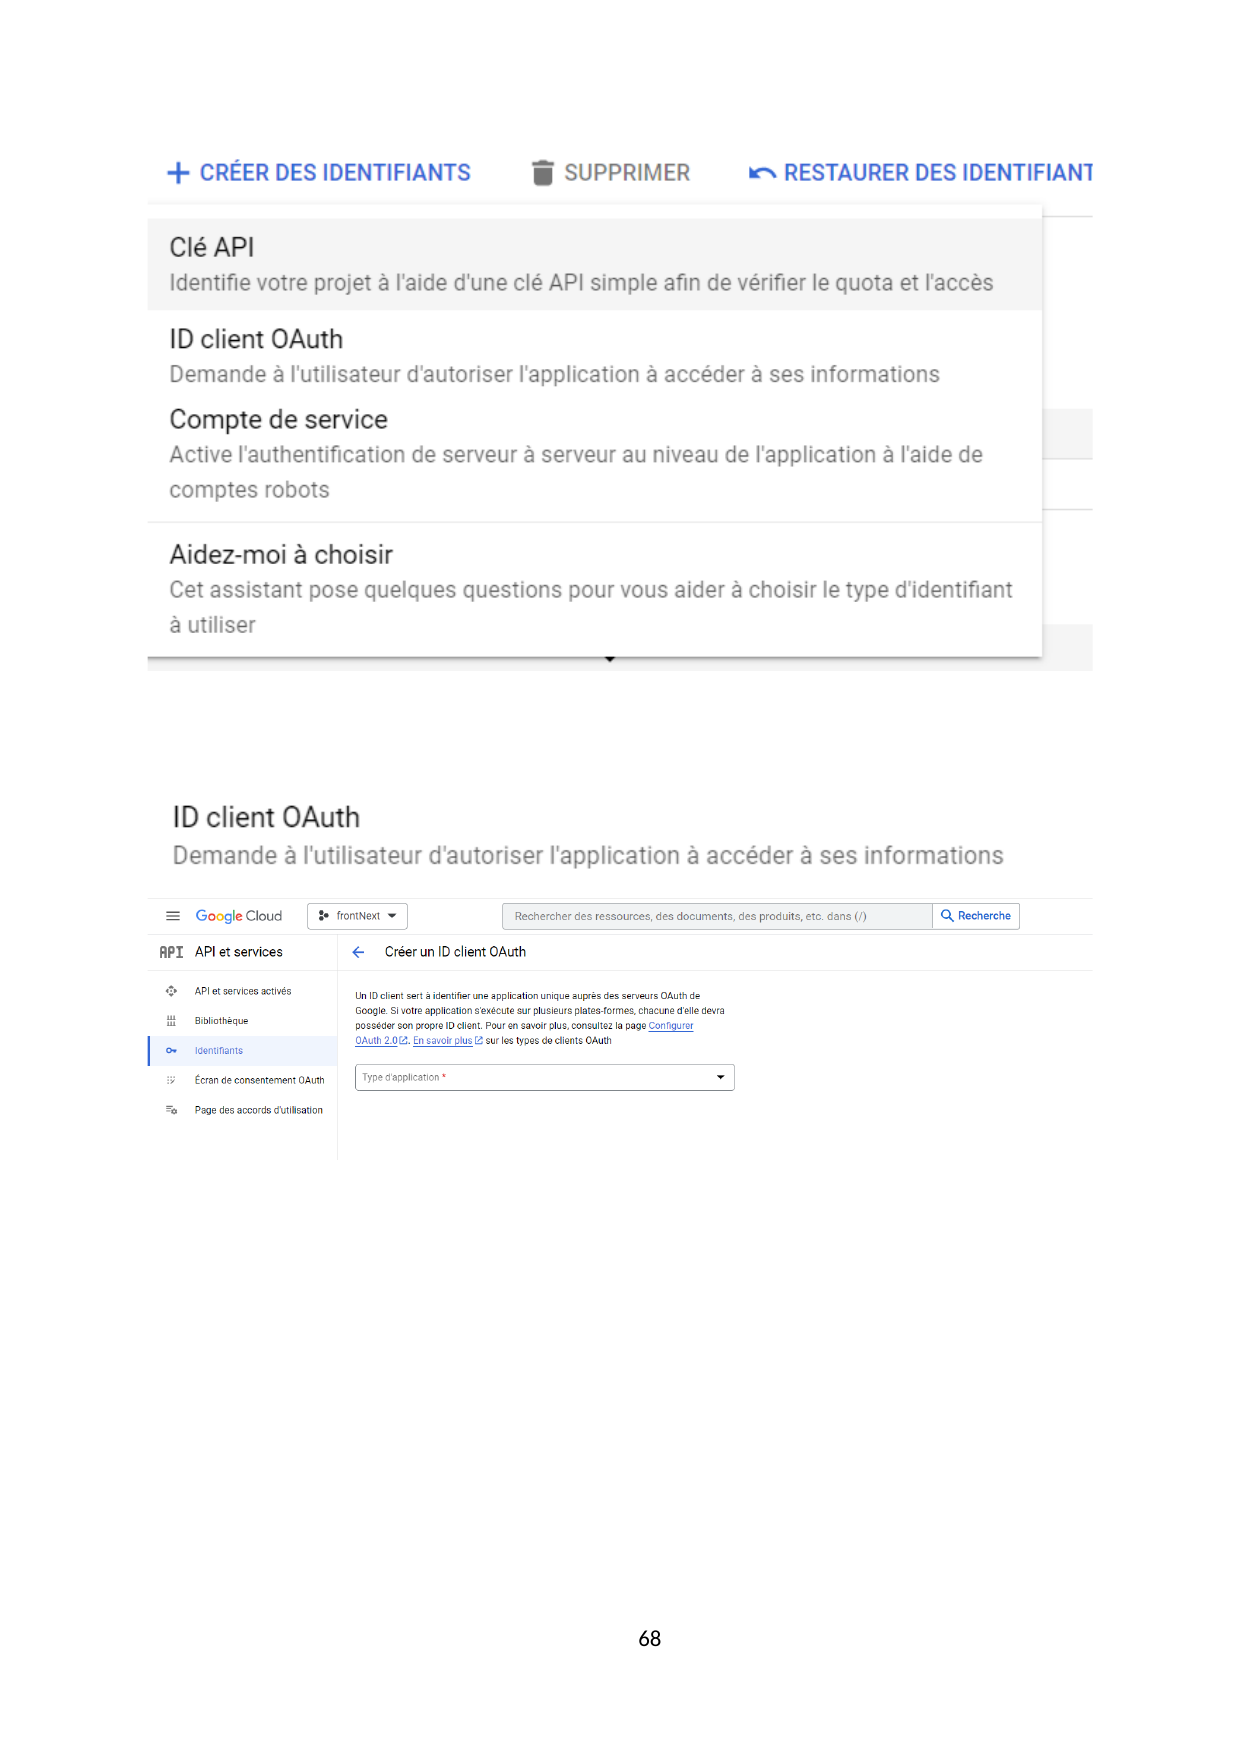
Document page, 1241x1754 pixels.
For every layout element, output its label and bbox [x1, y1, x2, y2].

picture [147, 147, 1093, 671]
picture [147, 896, 1093, 1160]
picture [147, 783, 1093, 878]
